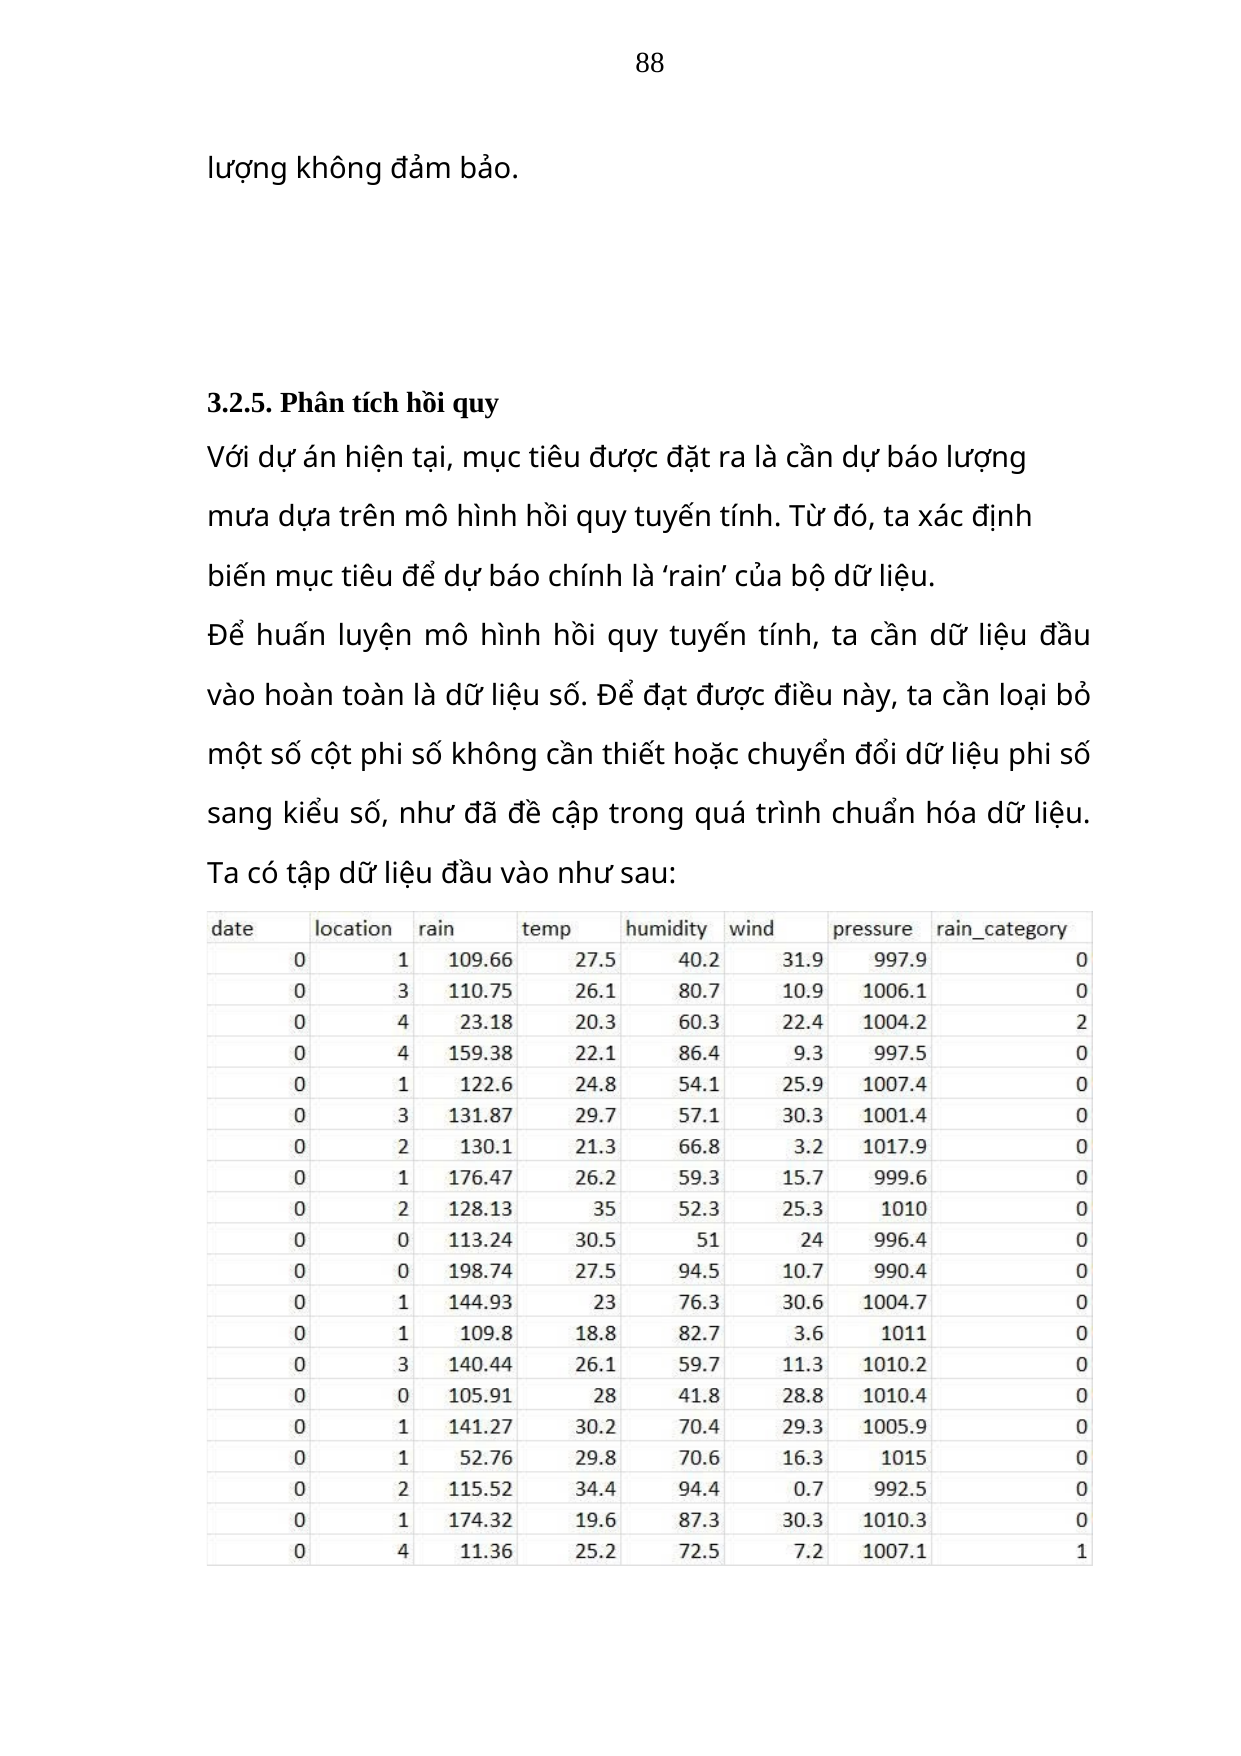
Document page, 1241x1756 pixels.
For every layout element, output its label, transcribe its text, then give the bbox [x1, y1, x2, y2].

subtitle 3.2.5. Phân tích hồi quy [207, 386, 1092, 419]
text Để huấn luyện mô hình hồi quy tuyến tính, ta cần dữ liệu đầu vào hoàn toàn là dữ liệu số. Để đạt được điều này, ta cần loại bỏ một số cột phi số không cần thiết hoặc chuyển đổi dữ liệu phi số sang kiểu số, như đã đề cập trong quá trình chuẩn hóa dữ liệu. Ta có tập dữ liệu đầu vào như sau: [207, 614, 1092, 892]
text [207, 148, 1092, 187]
text Với dự án hiện tại, mục tiêu được đặt ra là cần dự báo lượng mưa dựa trên mô hình hồi quy tuyến tính. Từ đó, ta xác định biến mục tiêu để dự báo chính là ‘rain’ của bộ dữ liệu. [207, 436, 1092, 594]
picture [206, 911, 1093, 1566]
